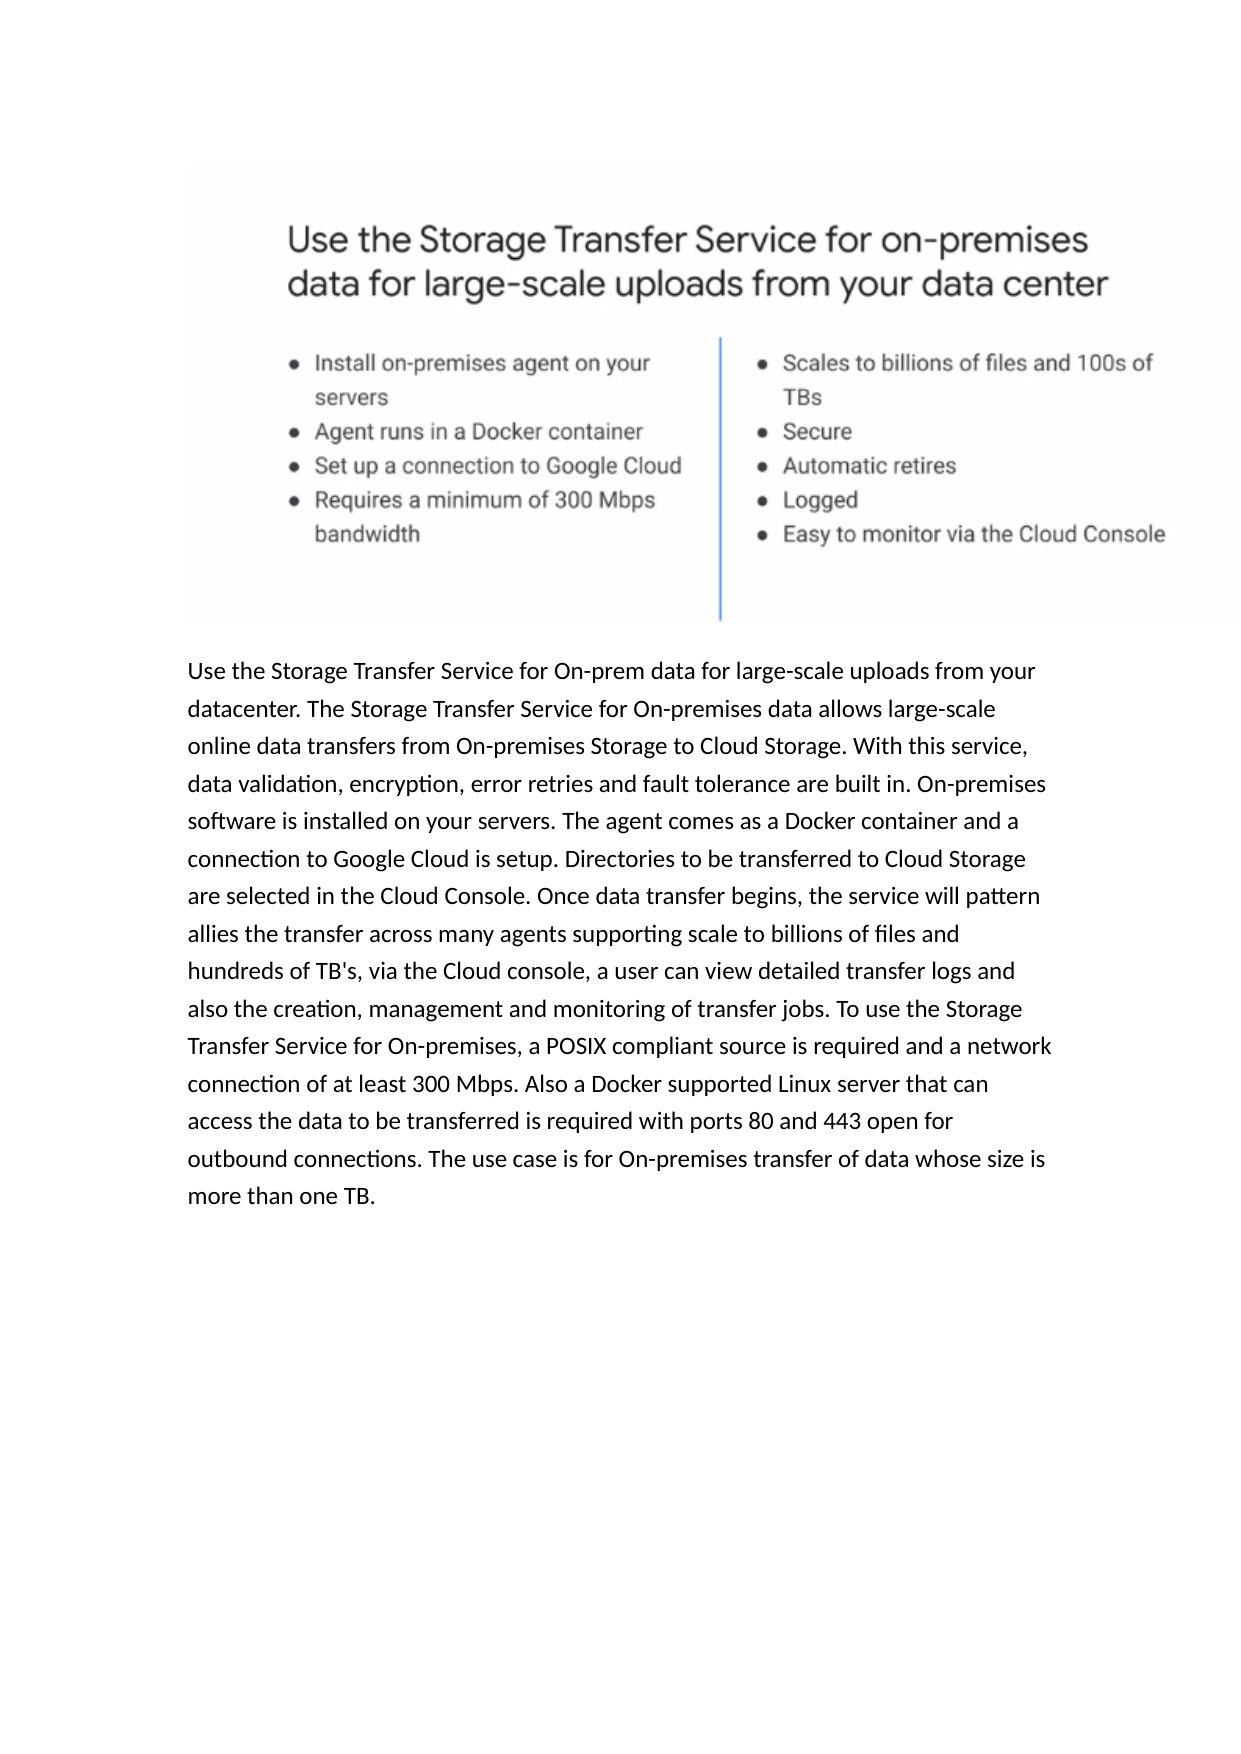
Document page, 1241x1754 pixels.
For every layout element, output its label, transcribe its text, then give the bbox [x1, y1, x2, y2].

picture [187, 164, 1241, 623]
text Use the Storage Transfer Service for On-prem data for large-scale uploads from your datacenter. The Storage Transfer Service for On-premises data allows large-scale online data transfers from On-premises Storage to Cloud Storage. With this service, data validation, encryption, error retries and fault tolerance are built in. On-premises software is installed on your servers. The agent comes as a Docker container and a connection to Google Cloud is setup. Directories to be transferred to Cloud Storage are selected in the Cloud Console. Once data transfer begins, the service will pattern allies the transfer across many agents supporting scale to billions of files and hundreds of TB's, via the Cloud console, a user can view detailed transfer logs and also the creation, management and monitoring of transfer jobs. To use the Storage Transfer Service for On-premises, a POSIX compliant source is required and a network connection of at least 300 Mbps. Also a Docker supported Linux server that can access the data to be transferred is required with ports 80 and 443 open for outbound connections. The use case is for On-premises transfer of data whose size is more than one TB. [187, 652, 1053, 1214]
